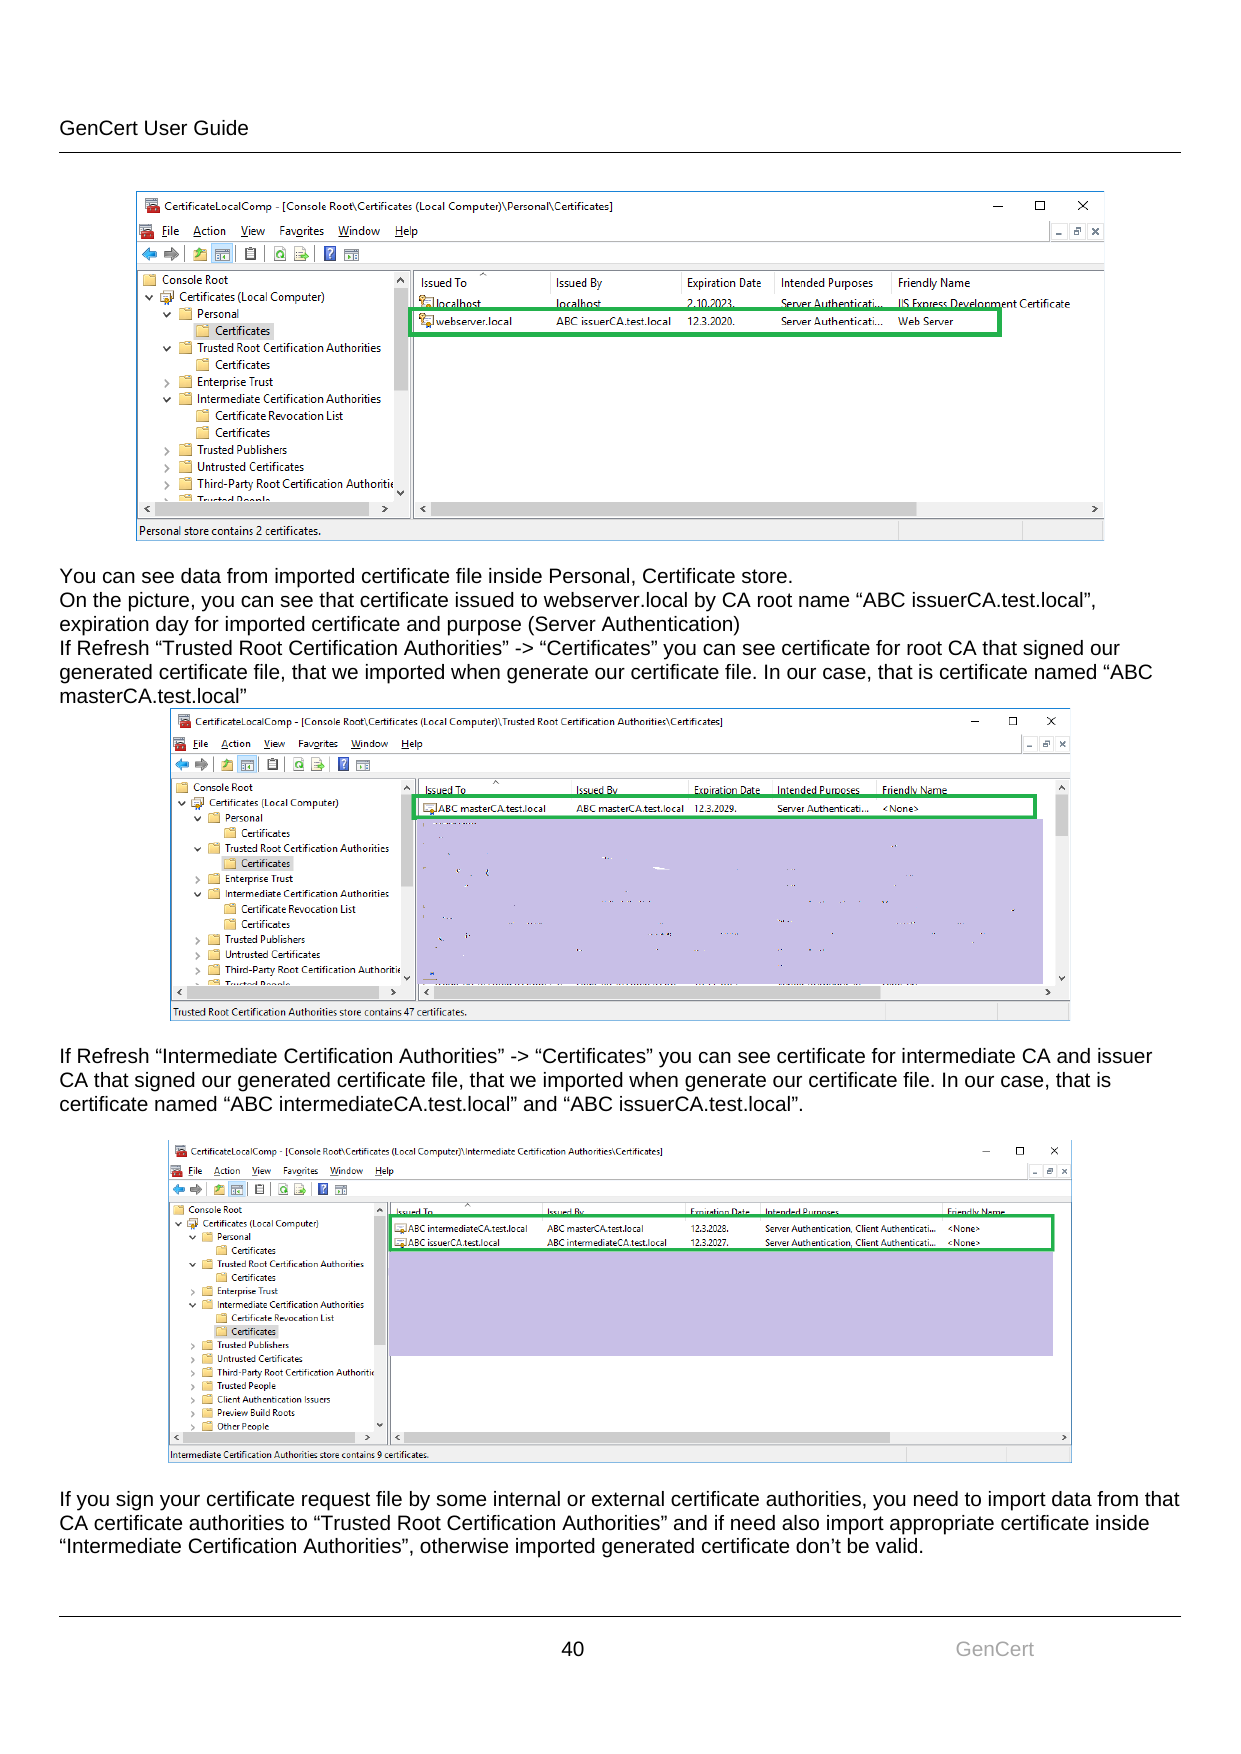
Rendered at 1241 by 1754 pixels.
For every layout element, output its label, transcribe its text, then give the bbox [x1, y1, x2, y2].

text You can see data from imported certificate file inside Personal, Certificate store. [59, 564, 1181, 588]
picture [168, 1140, 1072, 1463]
text On the picture, you can see that certificate issued to webserver.local by CA root name “ABC issuerCA.test.local”, expiration day for imported certificate and purpose (Server Authentication) [59, 588, 1181, 636]
picture [170, 708, 1071, 1021]
picture [136, 191, 1105, 541]
text If you sign your certificate request file by some internal or external certificate authorities, you need to import data from that CA certificate authorities to “Trusted Root Certification Authorities” and if need also import appropriate certificate inside “Intermediate Certification Authorities”, otherwise imported generated certificate don’t be valid. [59, 1486, 1181, 1558]
text If Refresh “Trusted Root Certification Authorities” -> “Certificates” you can see certificate for root CA that signed our generated certificate file, that we imported when generate our certificate file. In our case, that is certificate named “ABC masterCA.test.local” [59, 636, 1181, 708]
text If Refresh “Intermediate Certification Authorities” -> “Certificates” you can see certificate for intermediate CA and issuer CA that signed our generated certificate file, that we imported when generate our certificate file. In our case, that is certificate named “ABC intermediateCA.test.local” and “ABC issuerCA.test.local”. [59, 1044, 1181, 1116]
